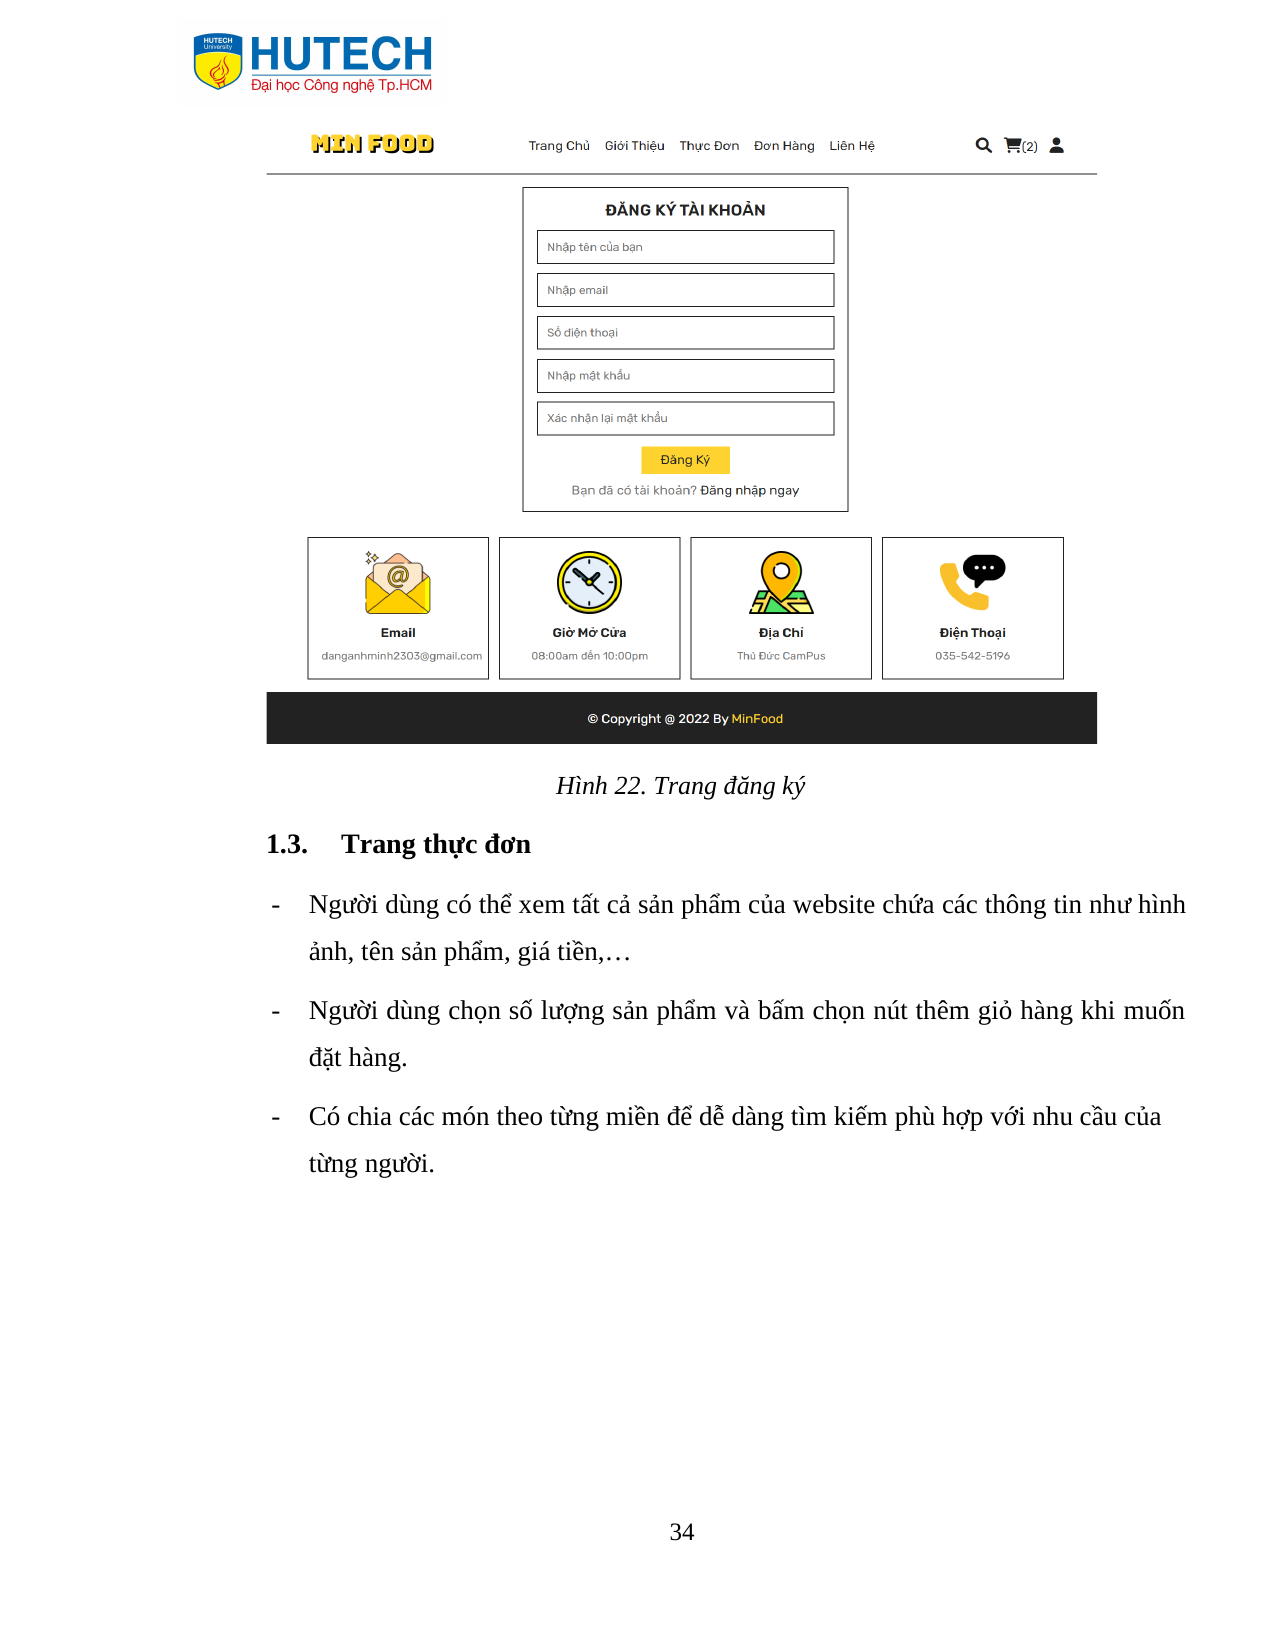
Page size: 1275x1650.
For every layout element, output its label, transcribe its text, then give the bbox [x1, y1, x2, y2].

list Người dùng chọn số lượng sản phẩm và bấm chọn nút thêm giỏ hàng khi muốn đặt hàng. [271, 994, 1186, 1072]
subtitle Trang thực đơn [266, 827, 1186, 860]
text Hình 22. Trang đăng ký [177, 770, 1186, 800]
picture [177, 19, 448, 107]
list Người dùng có thể xem tất cả sản phẩm của website chứa các thông tin như hình ảnh, tên sản phẩm, giá tiền,… [271, 888, 1186, 966]
picture [266, 118, 1098, 744]
list Có chia các món theo từng miền để dễ dàng tìm kiếm phù hợp với nhu cầu của từng người. [271, 1100, 1186, 1178]
